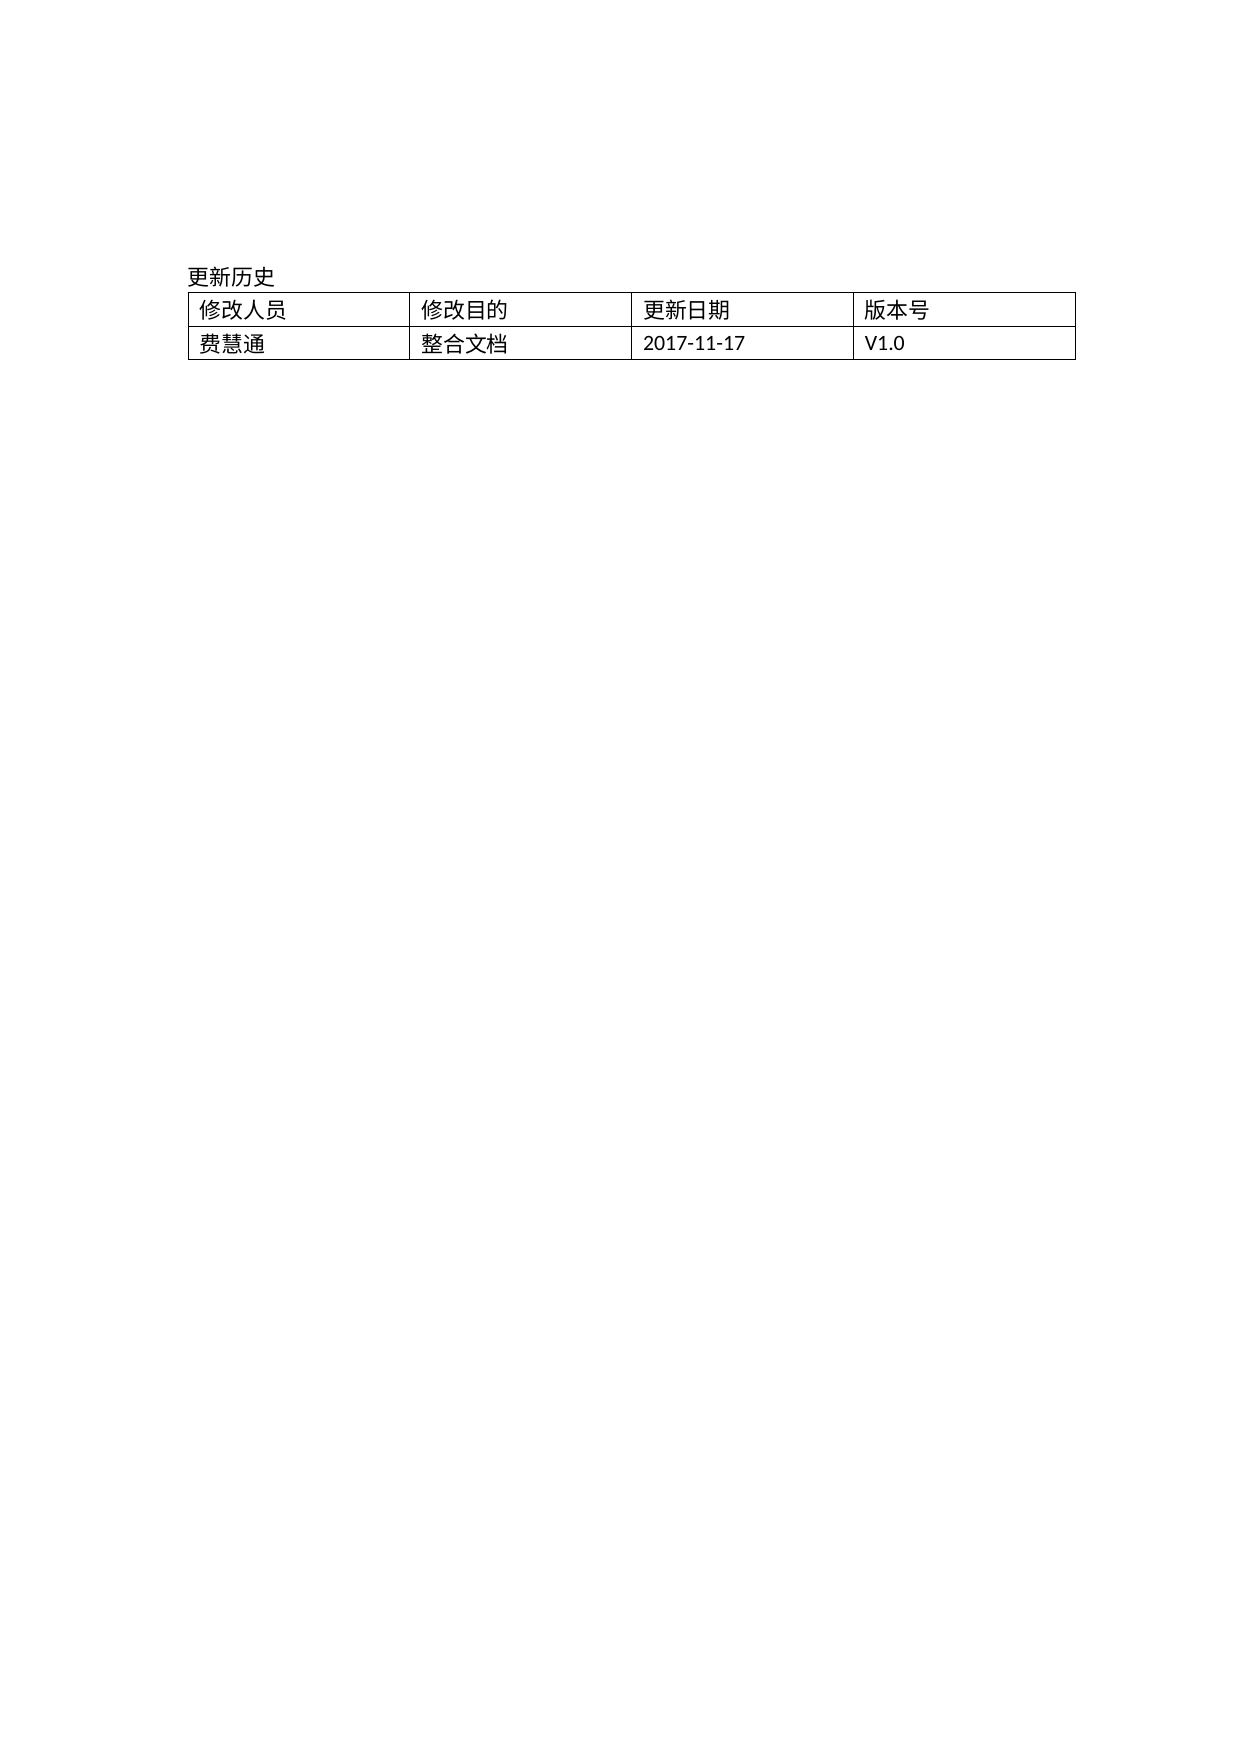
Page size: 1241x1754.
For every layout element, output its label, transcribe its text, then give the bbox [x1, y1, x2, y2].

table_header 修改人员 [189, 293, 409, 326]
table_header 修改目的 [410, 293, 631, 326]
text 更新历史 [187, 259, 1053, 292]
table_cell 费慧通 [189, 327, 409, 359]
table_header 更新日期 [632, 293, 853, 326]
table_header 版本号 [854, 293, 1075, 326]
table_cell 2017-11-17 [632, 327, 853, 359]
table_cell V1.0 [854, 327, 1075, 359]
table_cell 整合文档 [410, 327, 631, 359]
